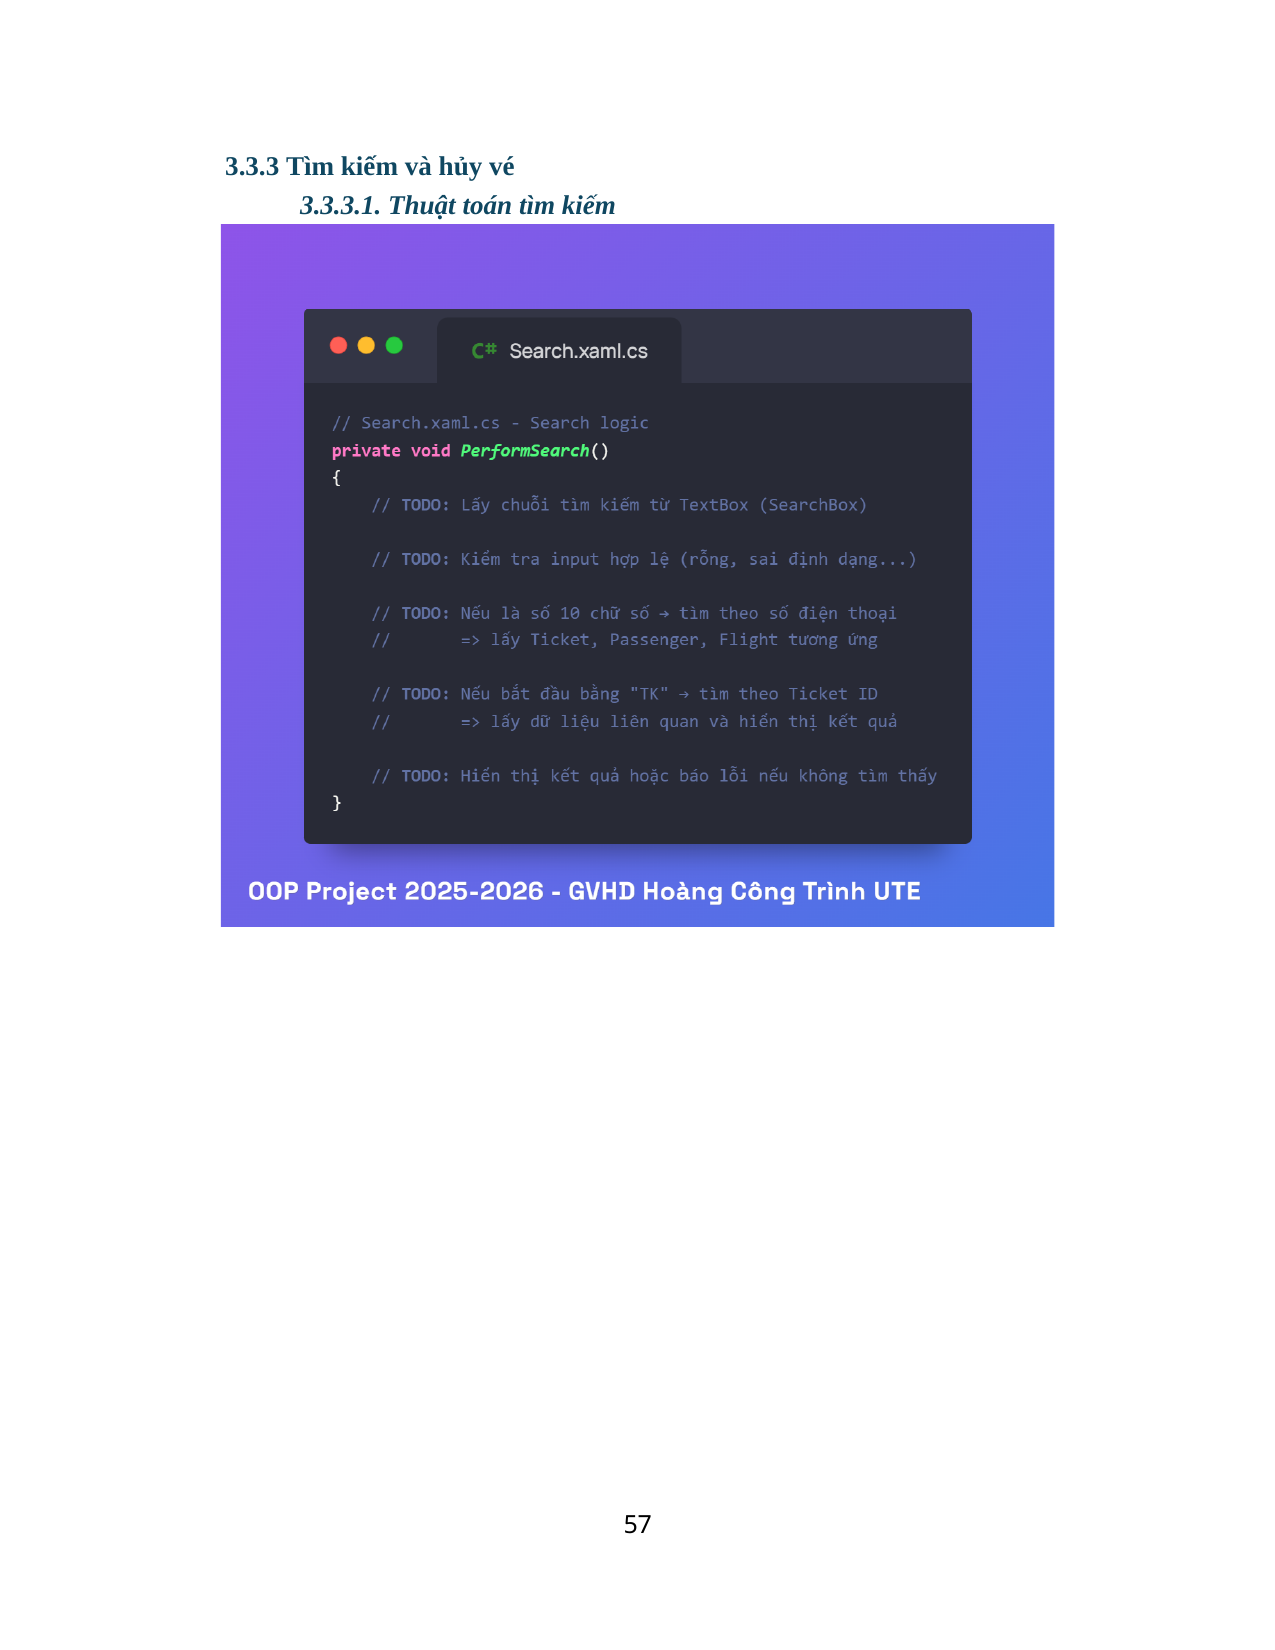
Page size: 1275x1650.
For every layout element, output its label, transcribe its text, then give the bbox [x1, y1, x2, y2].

picture [220, 224, 1055, 927]
subtitle 3.3.3.1. Thuật toán tìm kiếm [150, 189, 1125, 221]
subtitle 3.3.3 Tìm kiếm và hủy vé [150, 150, 1125, 181]
